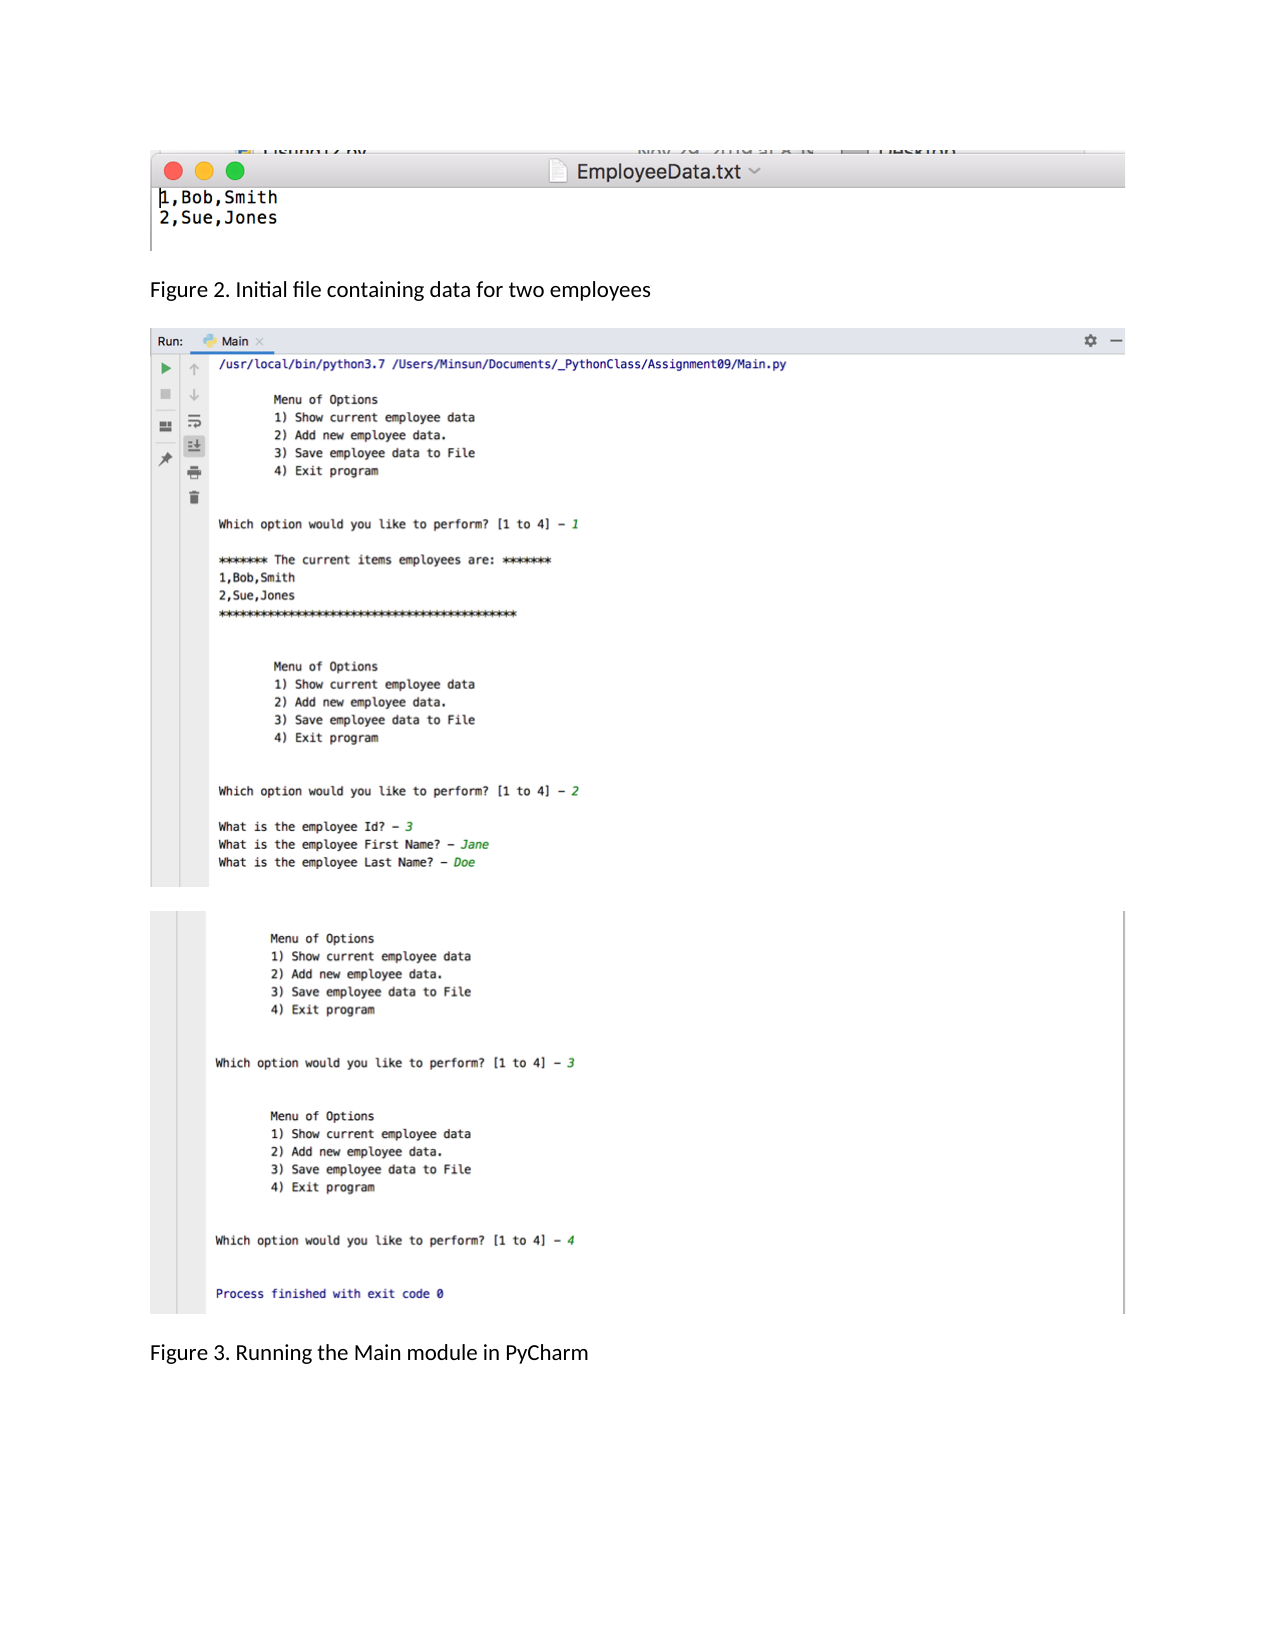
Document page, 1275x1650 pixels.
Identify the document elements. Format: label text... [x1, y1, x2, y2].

text Figure 3. Running the Main module in PyCharm [150, 1338, 1125, 1366]
text Figure 2. Initial file containing data for two employees [150, 275, 1125, 303]
picture [150, 150, 1125, 251]
picture [150, 911, 1125, 1314]
picture [150, 328, 1125, 887]
